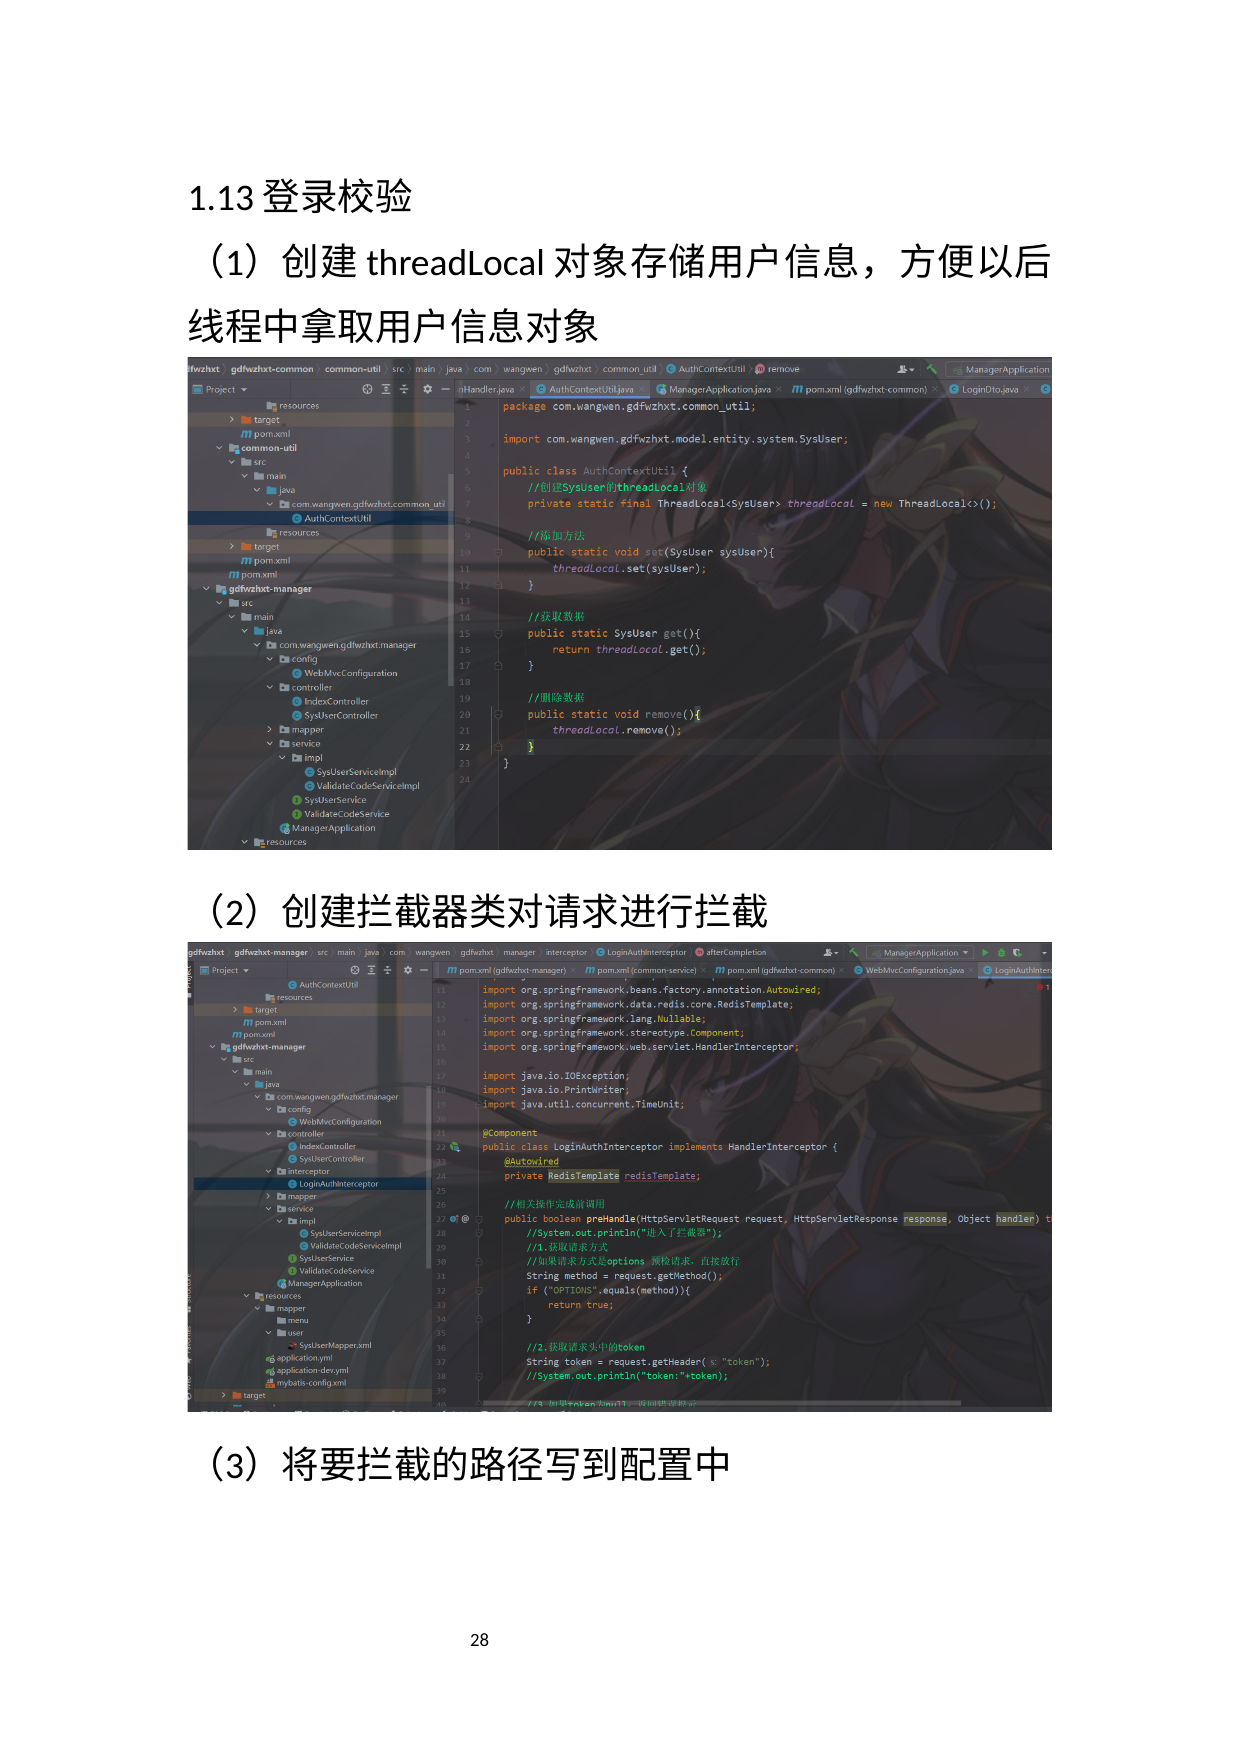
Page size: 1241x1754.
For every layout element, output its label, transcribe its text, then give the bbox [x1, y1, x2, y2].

picture [187, 942, 1052, 1412]
list 创建拦截器类对请求进行拦截 [187, 877, 1053, 942]
picture [187, 357, 1052, 850]
list 登录校验 [187, 162, 1053, 227]
list 将要拦截的路径写到配置中 [187, 1429, 1053, 1494]
list 创建threadLocal对象存储用户信息，方便以后线程中拿取用户信息对象 [187, 227, 1053, 357]
